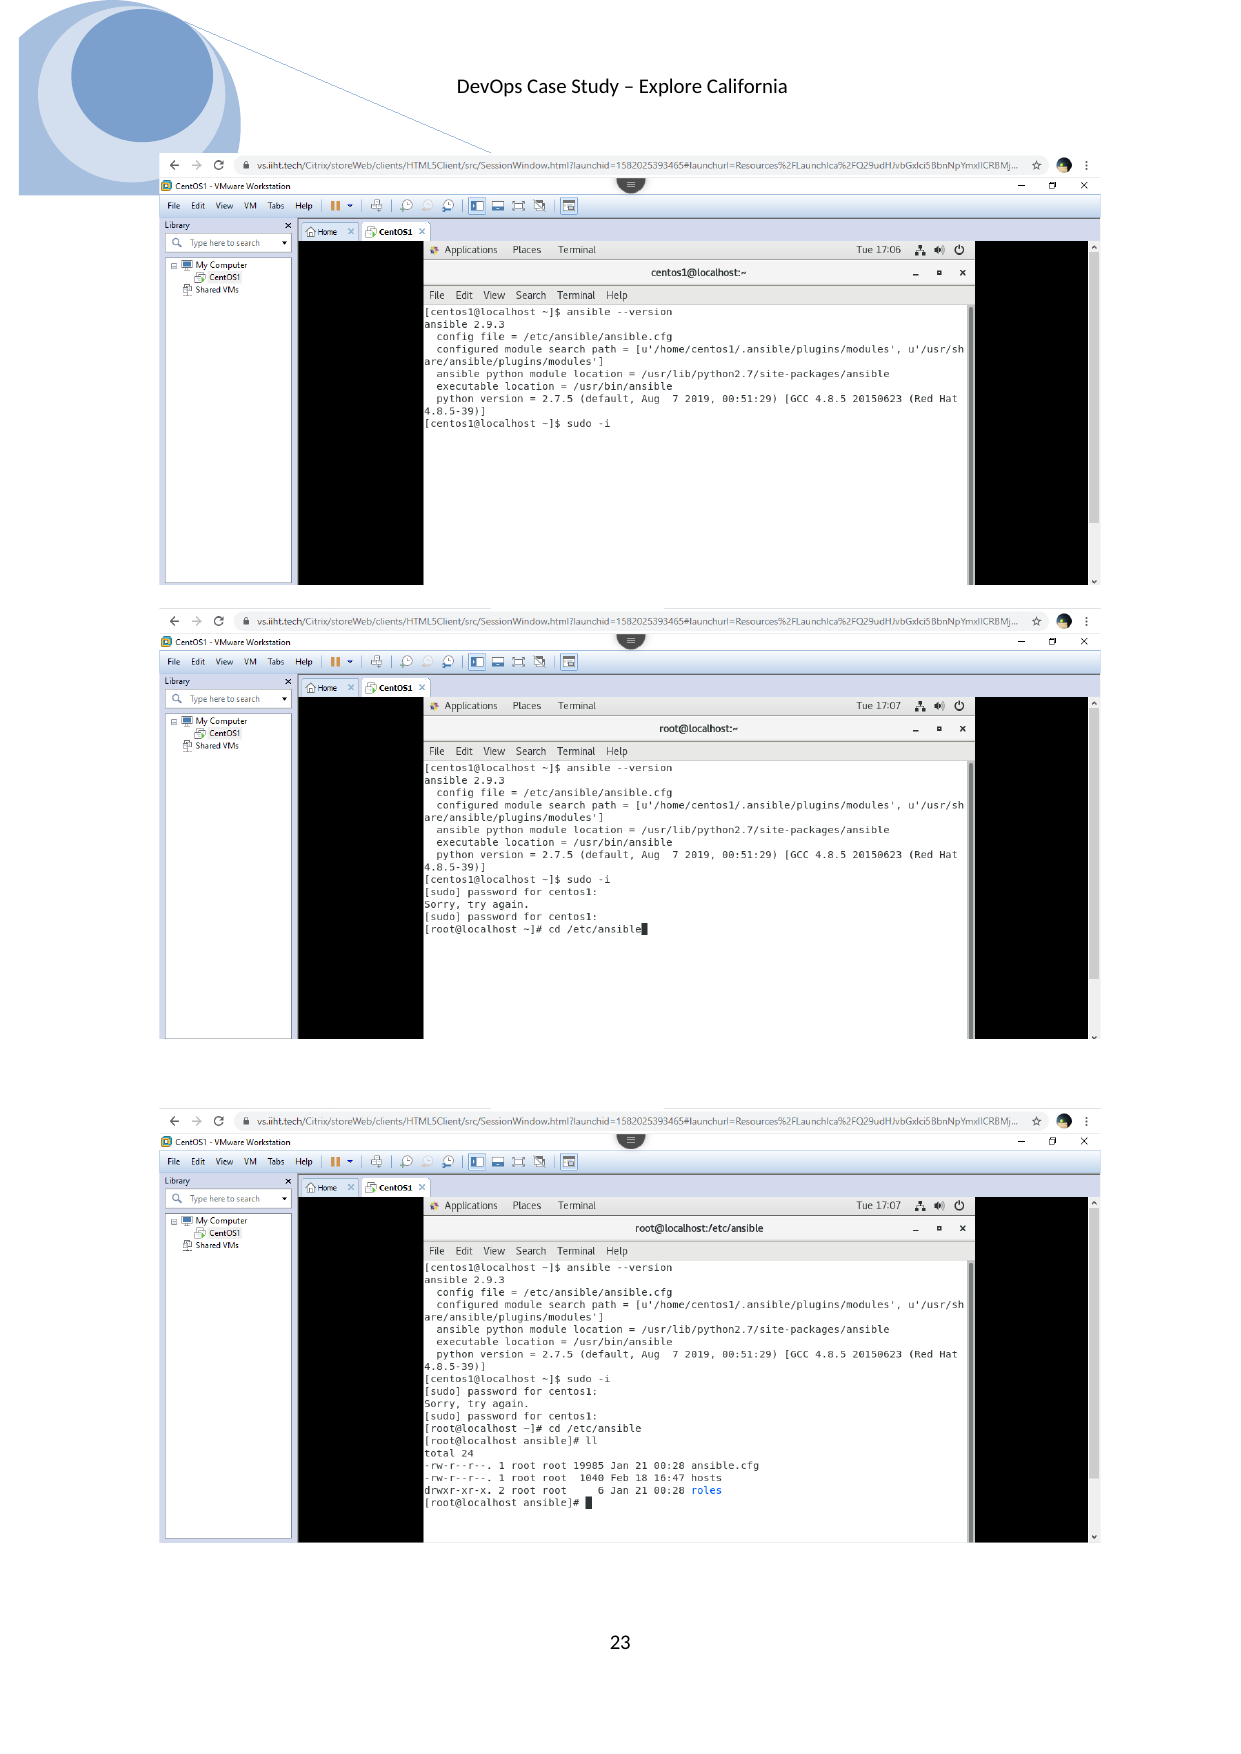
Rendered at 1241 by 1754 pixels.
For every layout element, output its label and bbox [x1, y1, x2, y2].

picture [159, 608, 1101, 1039]
picture [159, 1108, 1101, 1543]
picture [159, 153, 1101, 585]
